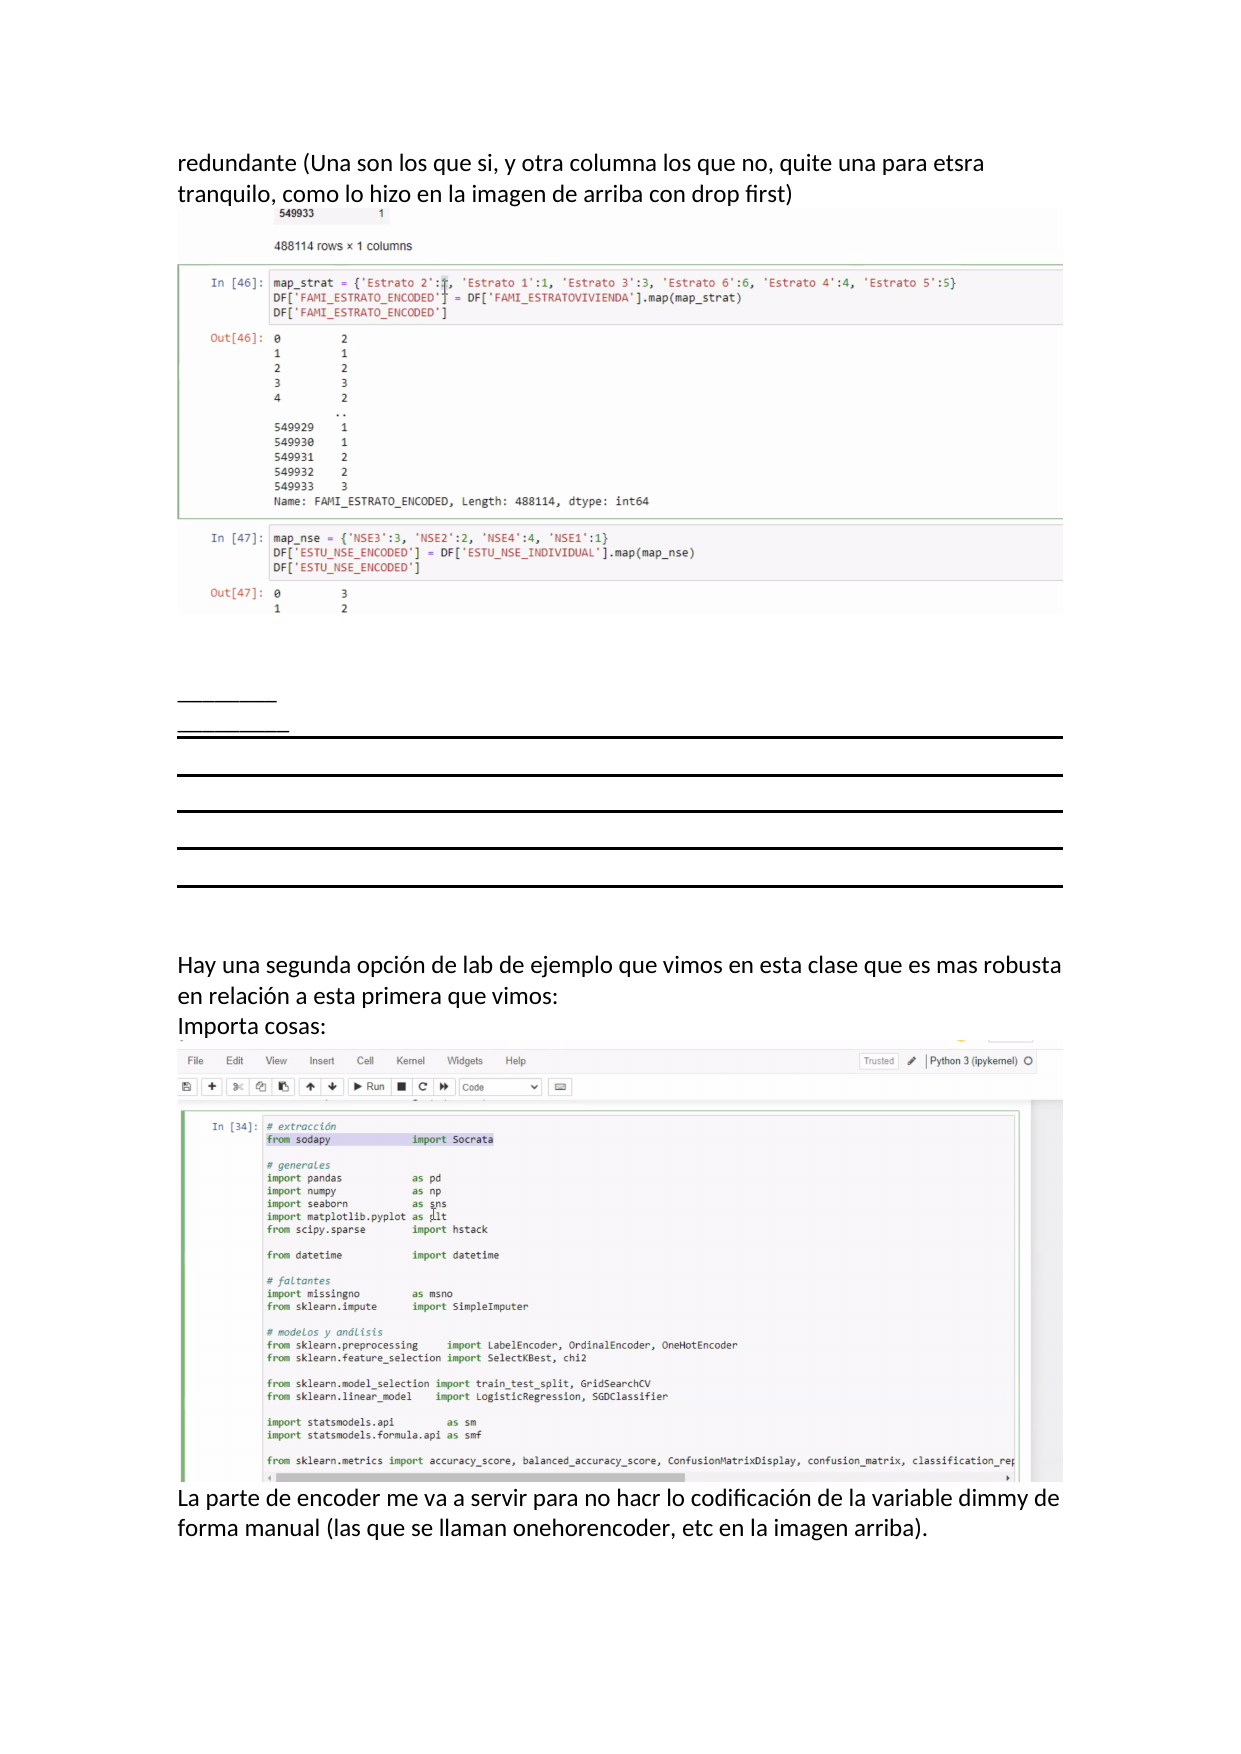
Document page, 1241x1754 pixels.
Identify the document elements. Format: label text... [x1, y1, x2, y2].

picture [177, 1040, 1063, 1482]
text Importa cosas: [177, 1010, 1063, 1040]
text La parte de encoder me va a servir para no hacr lo codificación de la variable dimmy de forma manual (las que se llaman onehorencoder, etc en la imagen arriba). [177, 1482, 1063, 1543]
text ________ _________ [177, 675, 1063, 736]
text Hay una segunda opción de lab de ejemplo que vimos en esta clase que es mas robusta en relación a esta primera que vimos: [177, 949, 1063, 1010]
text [177, 148, 1063, 208]
picture [177, 208, 1063, 614]
